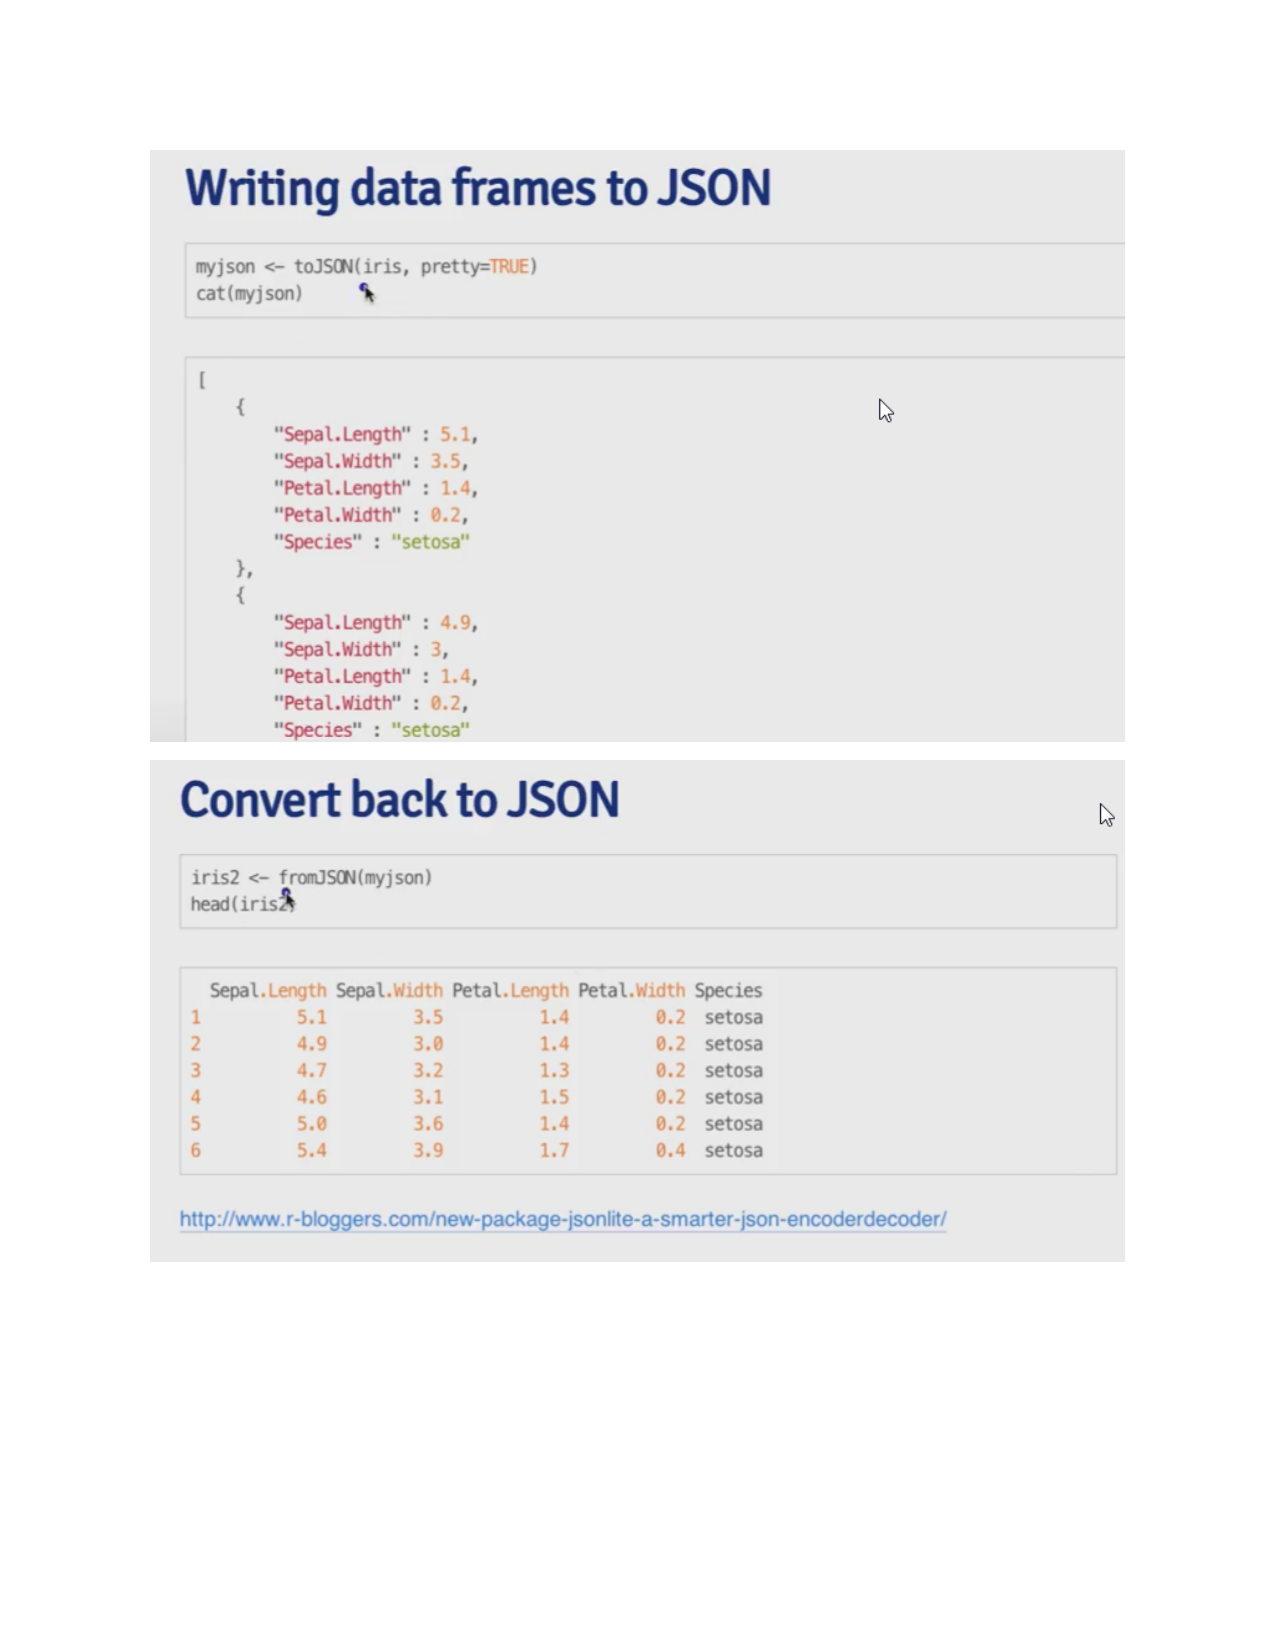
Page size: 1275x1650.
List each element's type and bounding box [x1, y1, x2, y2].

picture [150, 760, 1125, 1262]
picture [150, 150, 1125, 742]
